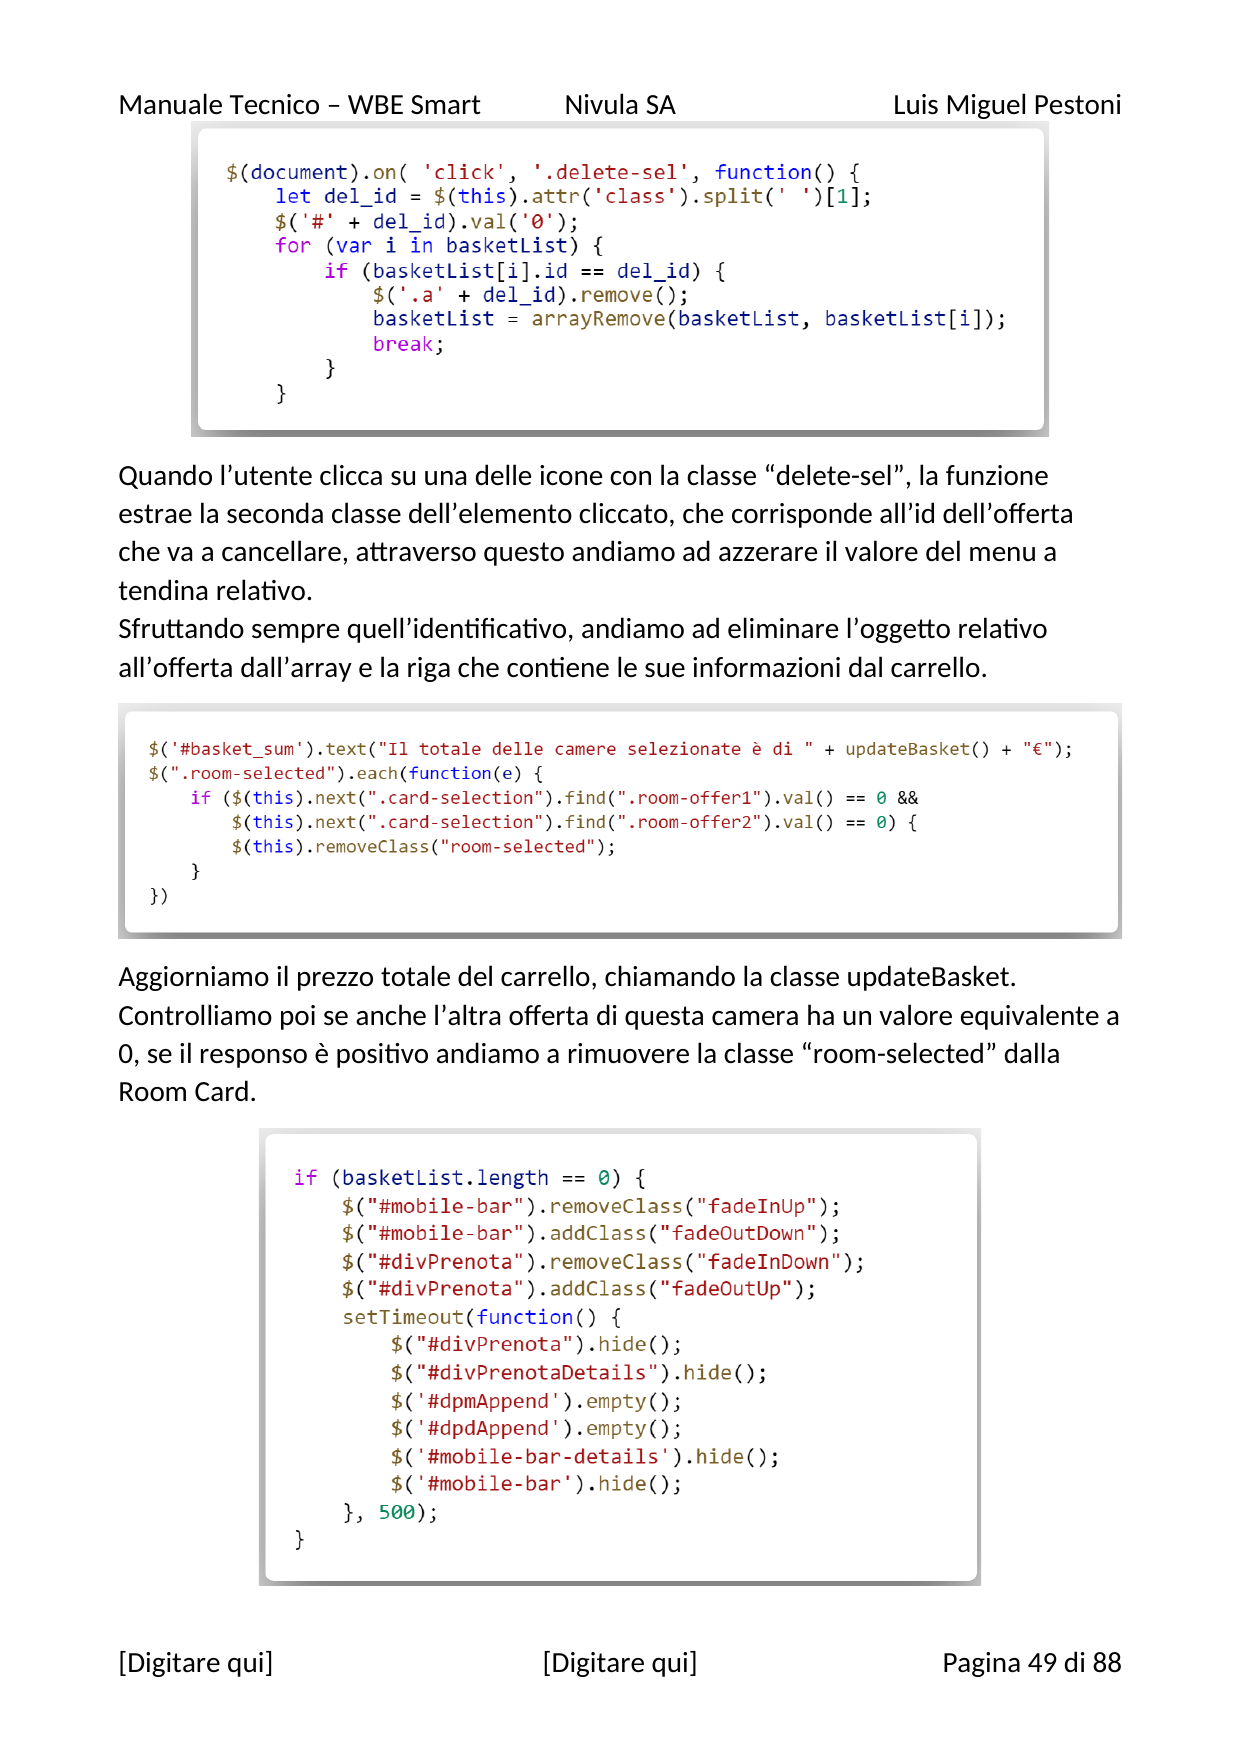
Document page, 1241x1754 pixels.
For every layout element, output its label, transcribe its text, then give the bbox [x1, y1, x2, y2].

picture [258, 1128, 982, 1586]
picture [191, 121, 1050, 437]
picture [118, 703, 1123, 939]
text Aggiorniamo il prezzo totale del carrello, chiamando la classe updateBasket. Controlliamo poi se anche l’altra offerta di questa camera ha un valore equivalente a 0, se il responso è positivo andiamo a rimuovere la classe “room-selected” dalla Room Card. [118, 958, 1122, 1109]
text Quando l’utente clicca su una delle icone con la classe “delete-sel”, la funzione estrae la seconda classe dell’elemento cliccato, che corrisponde all’id dell’offerta che va a cancellare, attraverso questo andiamo ad azzerare il valore del menu a tendina relativo. Sfruttando sempre quell’identificativo, andiamo ad eliminare l’oggetto relativo all’offerta dall’array e la riga che contiene le sue informazioni dal carrello. [118, 457, 1122, 684]
